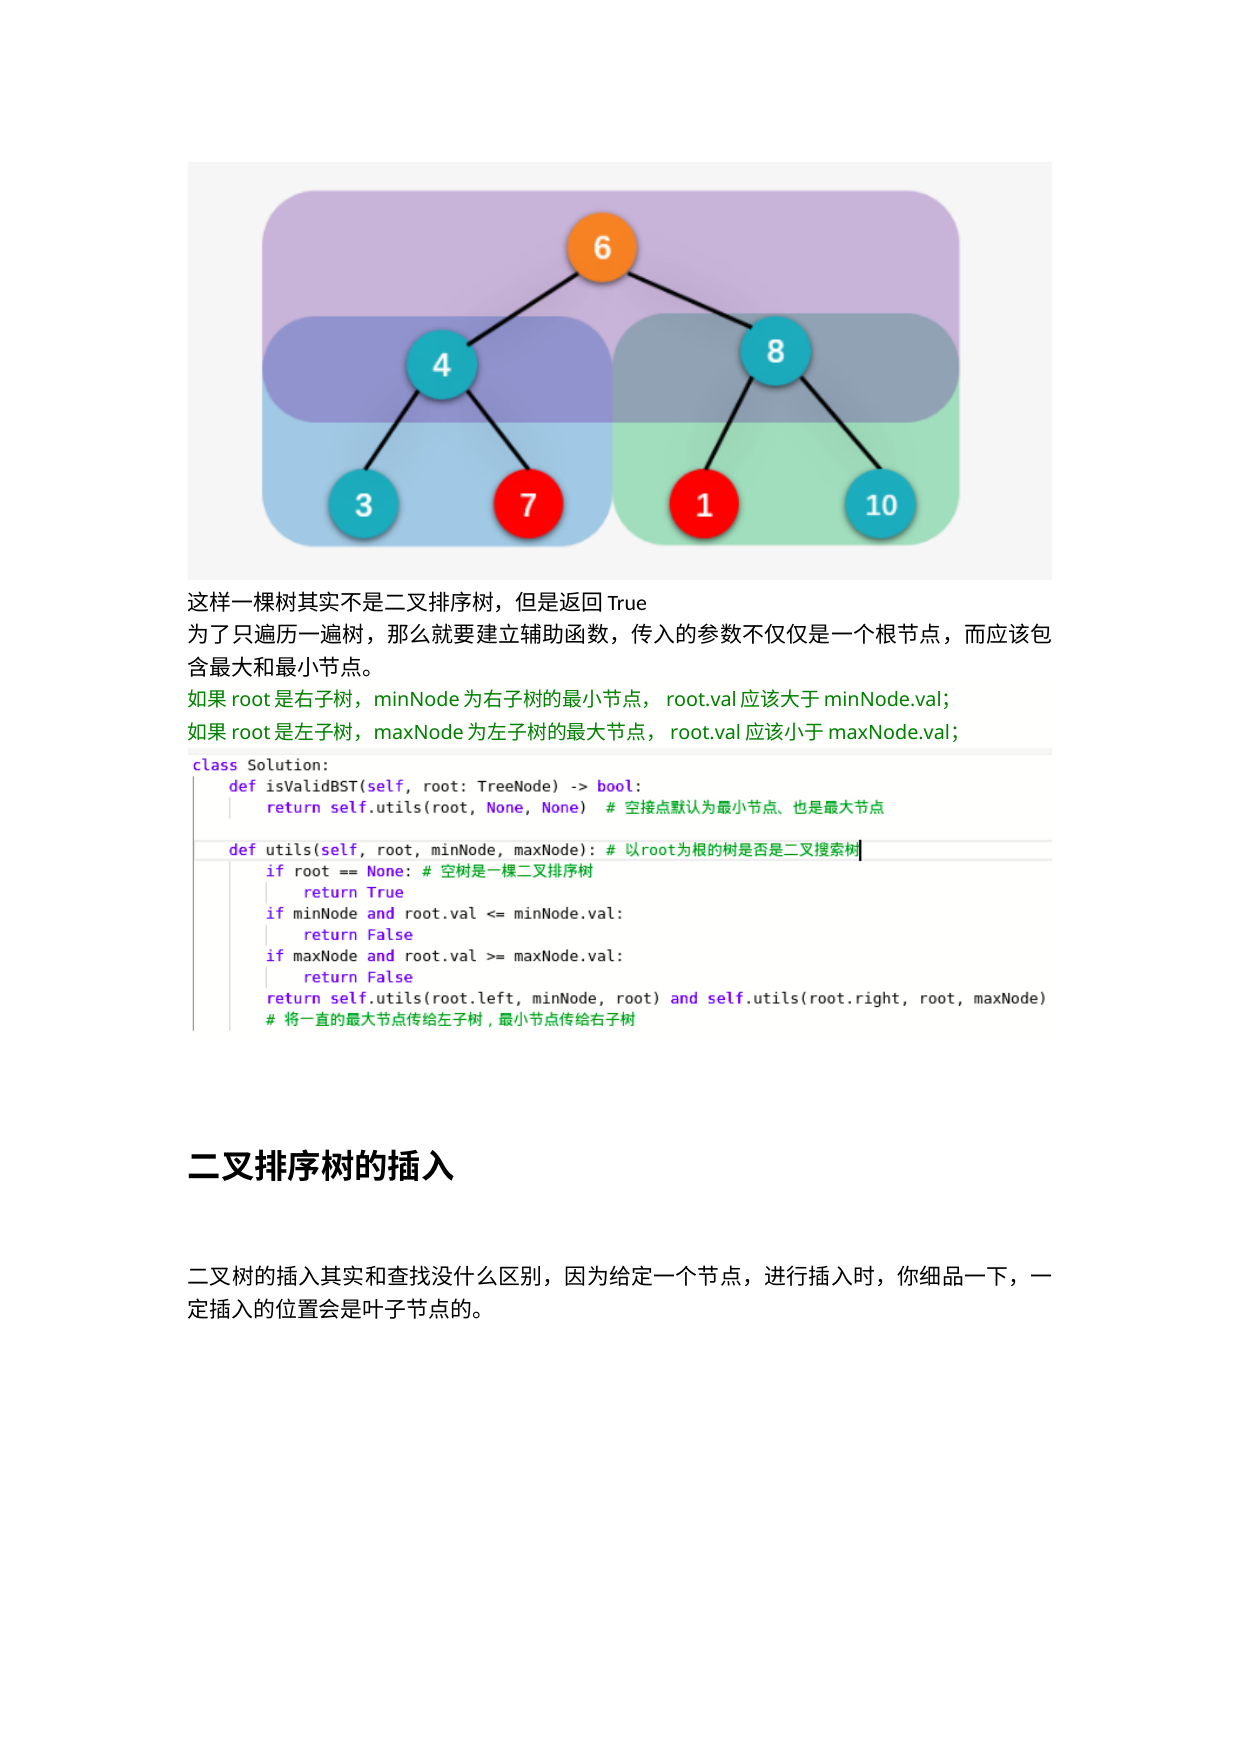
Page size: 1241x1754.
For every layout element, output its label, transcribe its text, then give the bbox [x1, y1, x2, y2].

text 二叉树的插入其实和查找没什么区别，因为给定一个节点，进行插入时，你细品一下，一定插入的位置会是叶子节点的。 [187, 1259, 1053, 1324]
text 为了只遍历一遍树，那么就要建立辅助函数，传入的参数不仅仅是一个根节点，而应该包含最大和最小节点。 [187, 617, 1053, 682]
text 如果root是左子树，maxNode为左子树的最大节点， root.val应该小于maxNode.val； [187, 714, 1053, 747]
text 这样一棵树其实不是二叉排序树，但是返回True [187, 584, 1053, 617]
picture [187, 748, 1053, 1039]
picture [187, 162, 1053, 580]
text 如果root是右子树，minNode为右子树的最小节点， root.val应该大于minNode.val； [187, 682, 1053, 714]
subtitle 二叉排序树的插入 [187, 1132, 1053, 1197]
